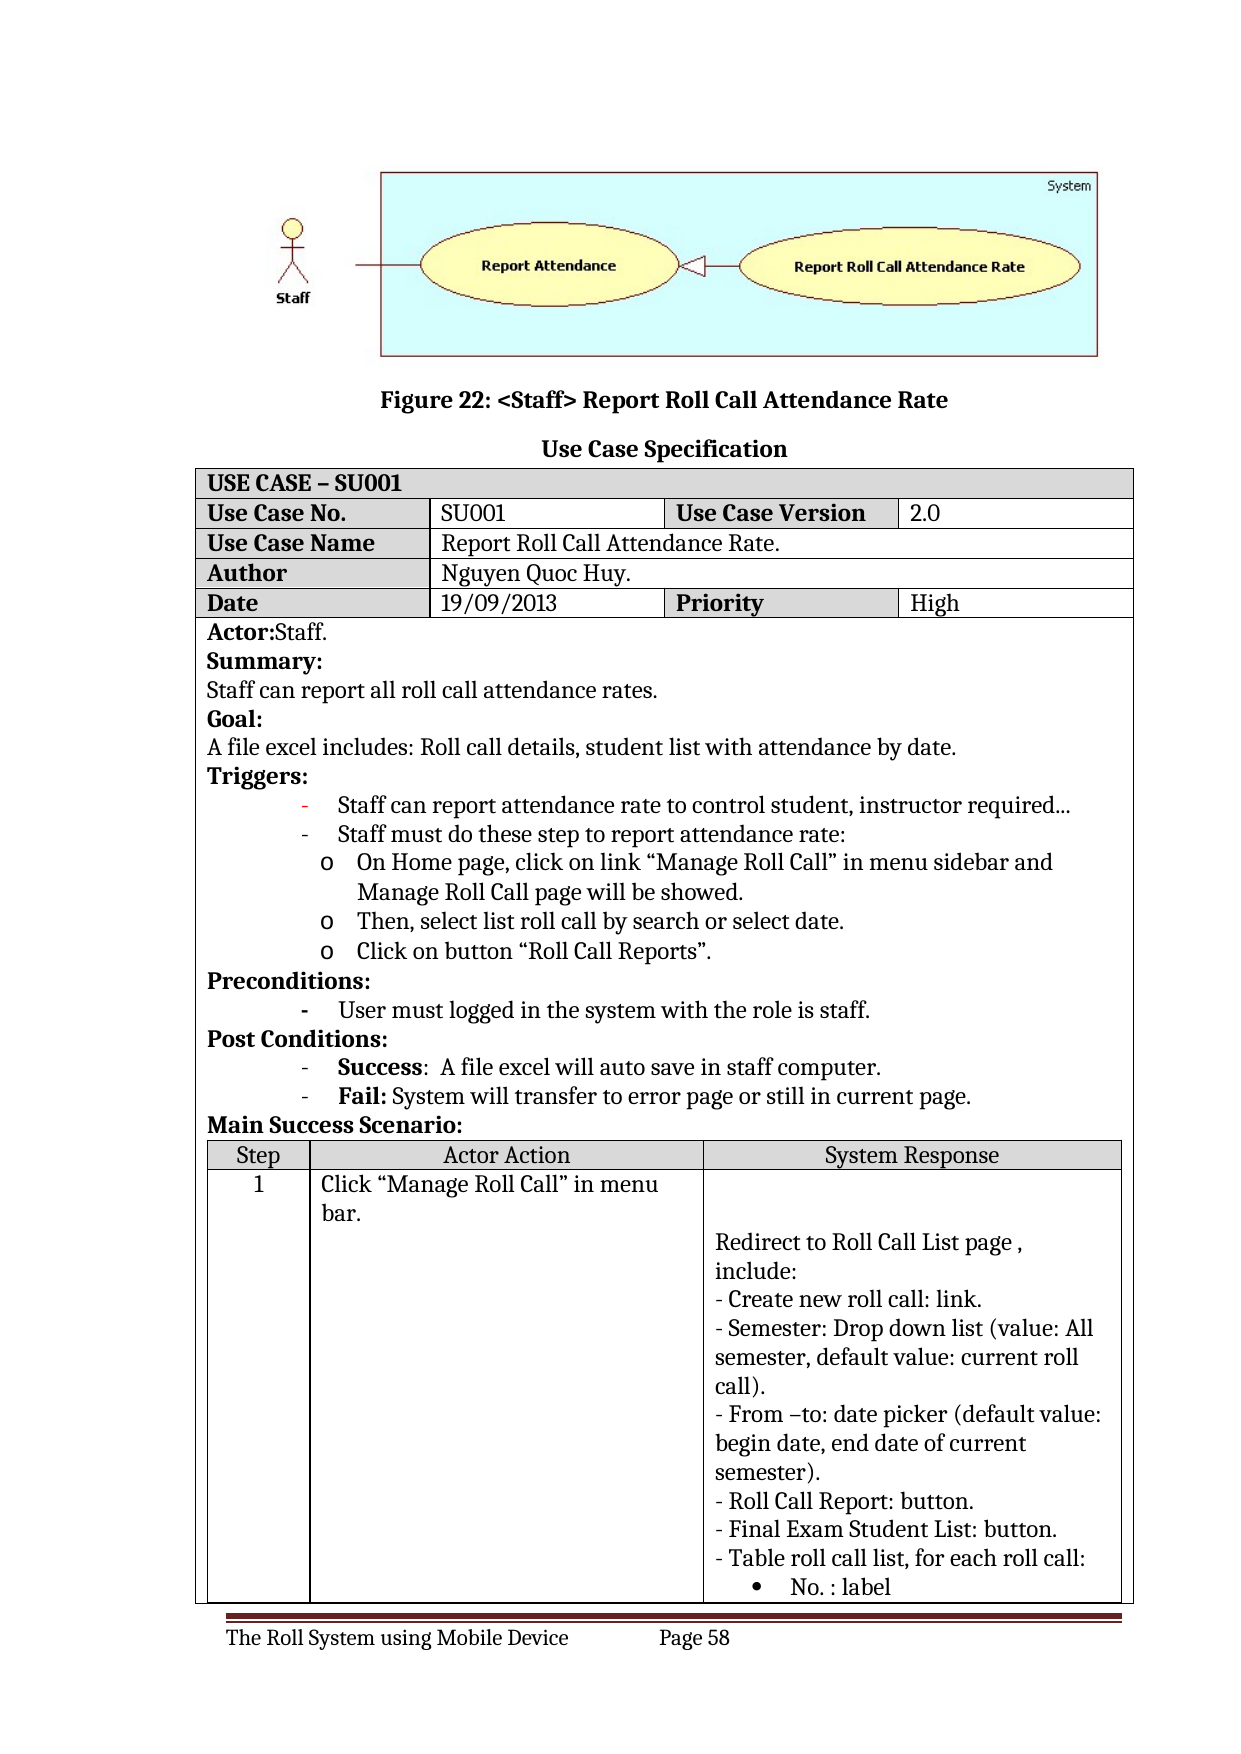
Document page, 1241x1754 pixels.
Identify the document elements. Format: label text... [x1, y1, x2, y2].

table_cell Use Case No. [196, 499, 429, 528]
text Figure 22: <Staff> Report Roll Call Attendance Rate [207, 386, 1122, 414]
table_cell 2.0 [899, 499, 1133, 528]
table_header USE CASE – SU001 [196, 469, 1133, 498]
table_cell Priority [665, 589, 898, 617]
table_cell Report Roll Call Attendance Rate. [431, 529, 1133, 558]
picture [206, 147, 1123, 382]
table_cell Author [196, 559, 429, 587]
subtitle Use Case Specification [207, 435, 1122, 464]
table_cell 19/09/2013 [431, 589, 664, 617]
table_cell Use Case Name [196, 529, 429, 558]
table_cell SU001 [431, 499, 664, 528]
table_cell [196, 618, 1133, 1603]
table_cell High [899, 589, 1133, 617]
table_cell Use Case Version [665, 499, 898, 528]
table_cell Date [196, 589, 429, 617]
table_cell Nguyen Quoc Huy. [431, 559, 1133, 587]
